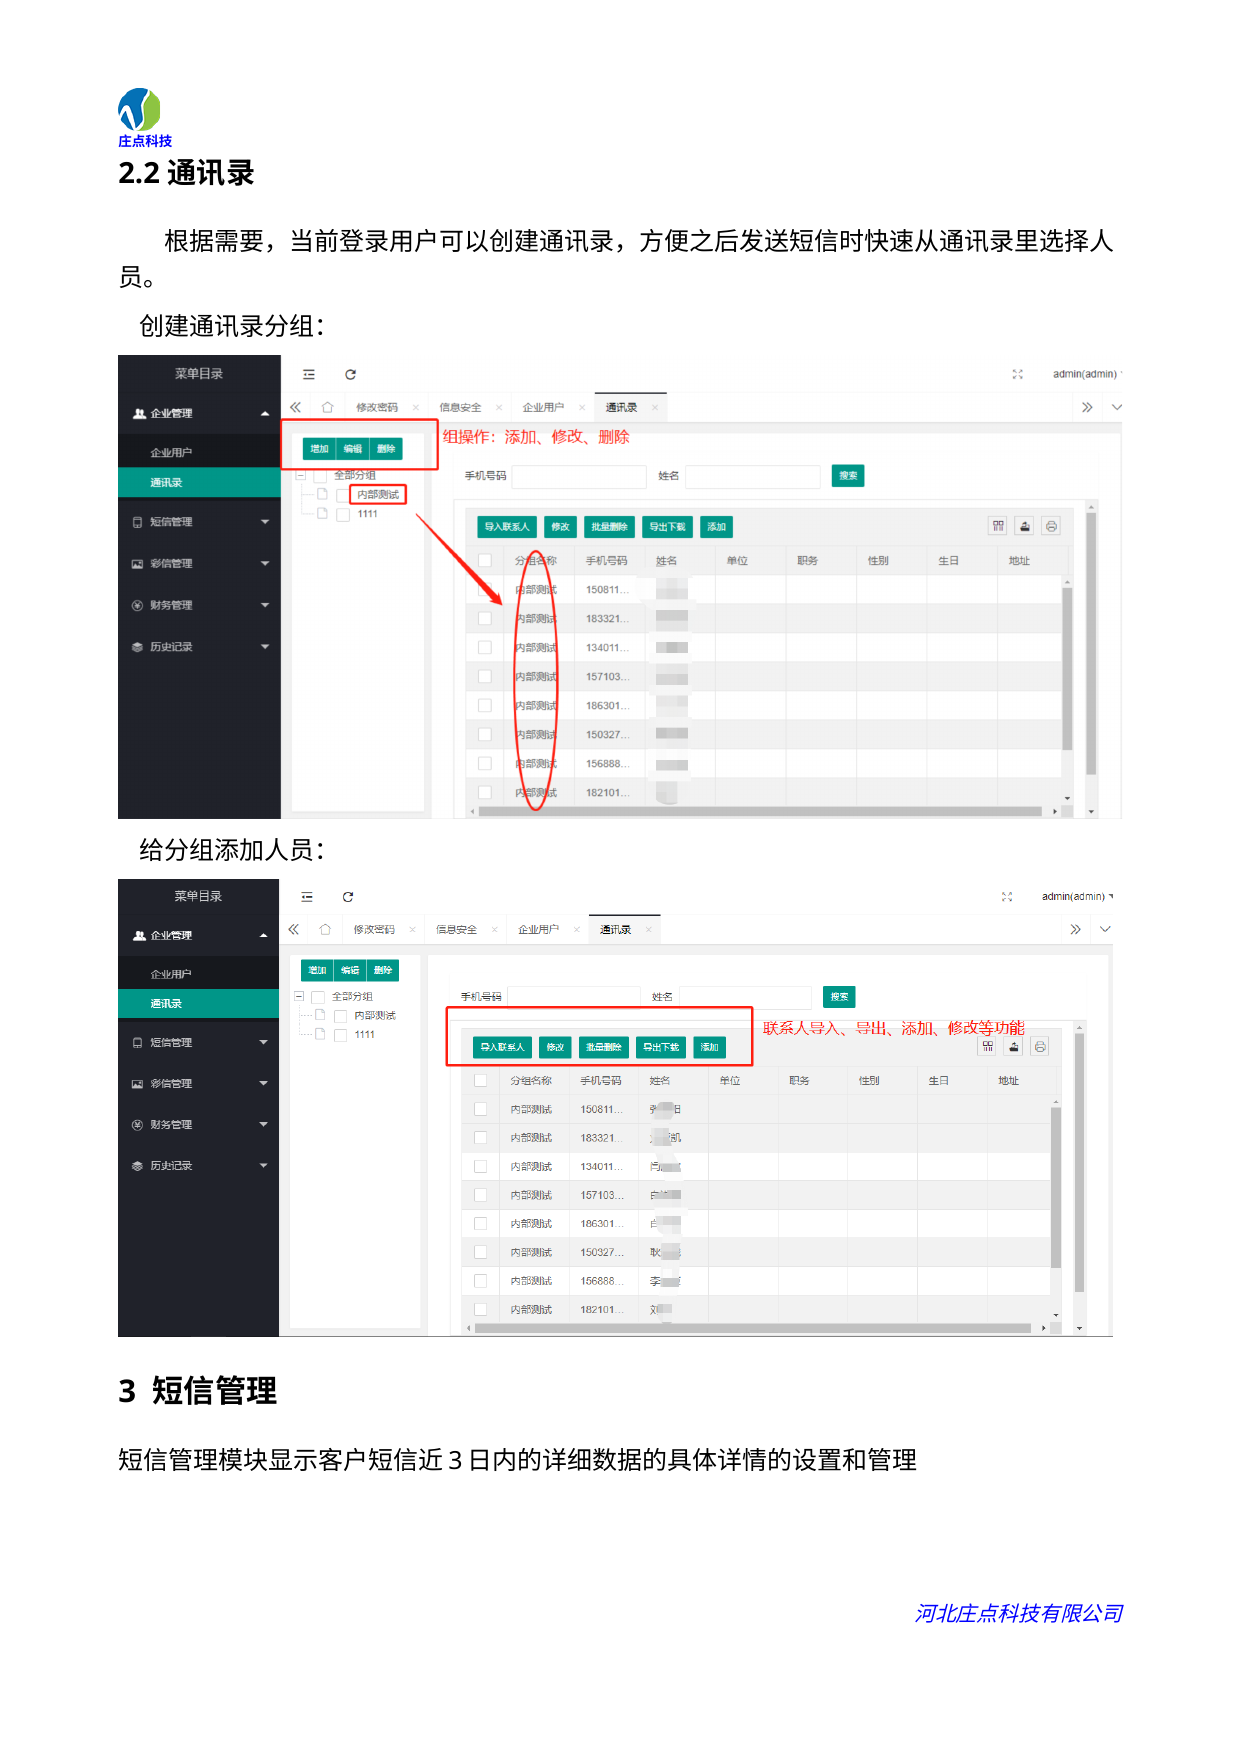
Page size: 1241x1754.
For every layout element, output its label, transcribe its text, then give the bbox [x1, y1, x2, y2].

text 给分组添加人员： [118, 831, 1122, 867]
picture [118, 879, 1113, 1337]
subtitle 2.2 通讯录 [118, 150, 1122, 192]
text 短信管理模块显示客户短信近3日内的详细数据的具体详情的设置和管理 [118, 1440, 1122, 1477]
text 创建通讯录分组： [118, 307, 1122, 343]
picture [118, 88, 161, 131]
subtitle 3 短信管理 [118, 1366, 1122, 1411]
picture [118, 355, 1123, 819]
text 根据需要，当前登录用户可以创建通讯录，方便之后发送短信时快速从通讯录里选择人员。 [118, 222, 1122, 294]
